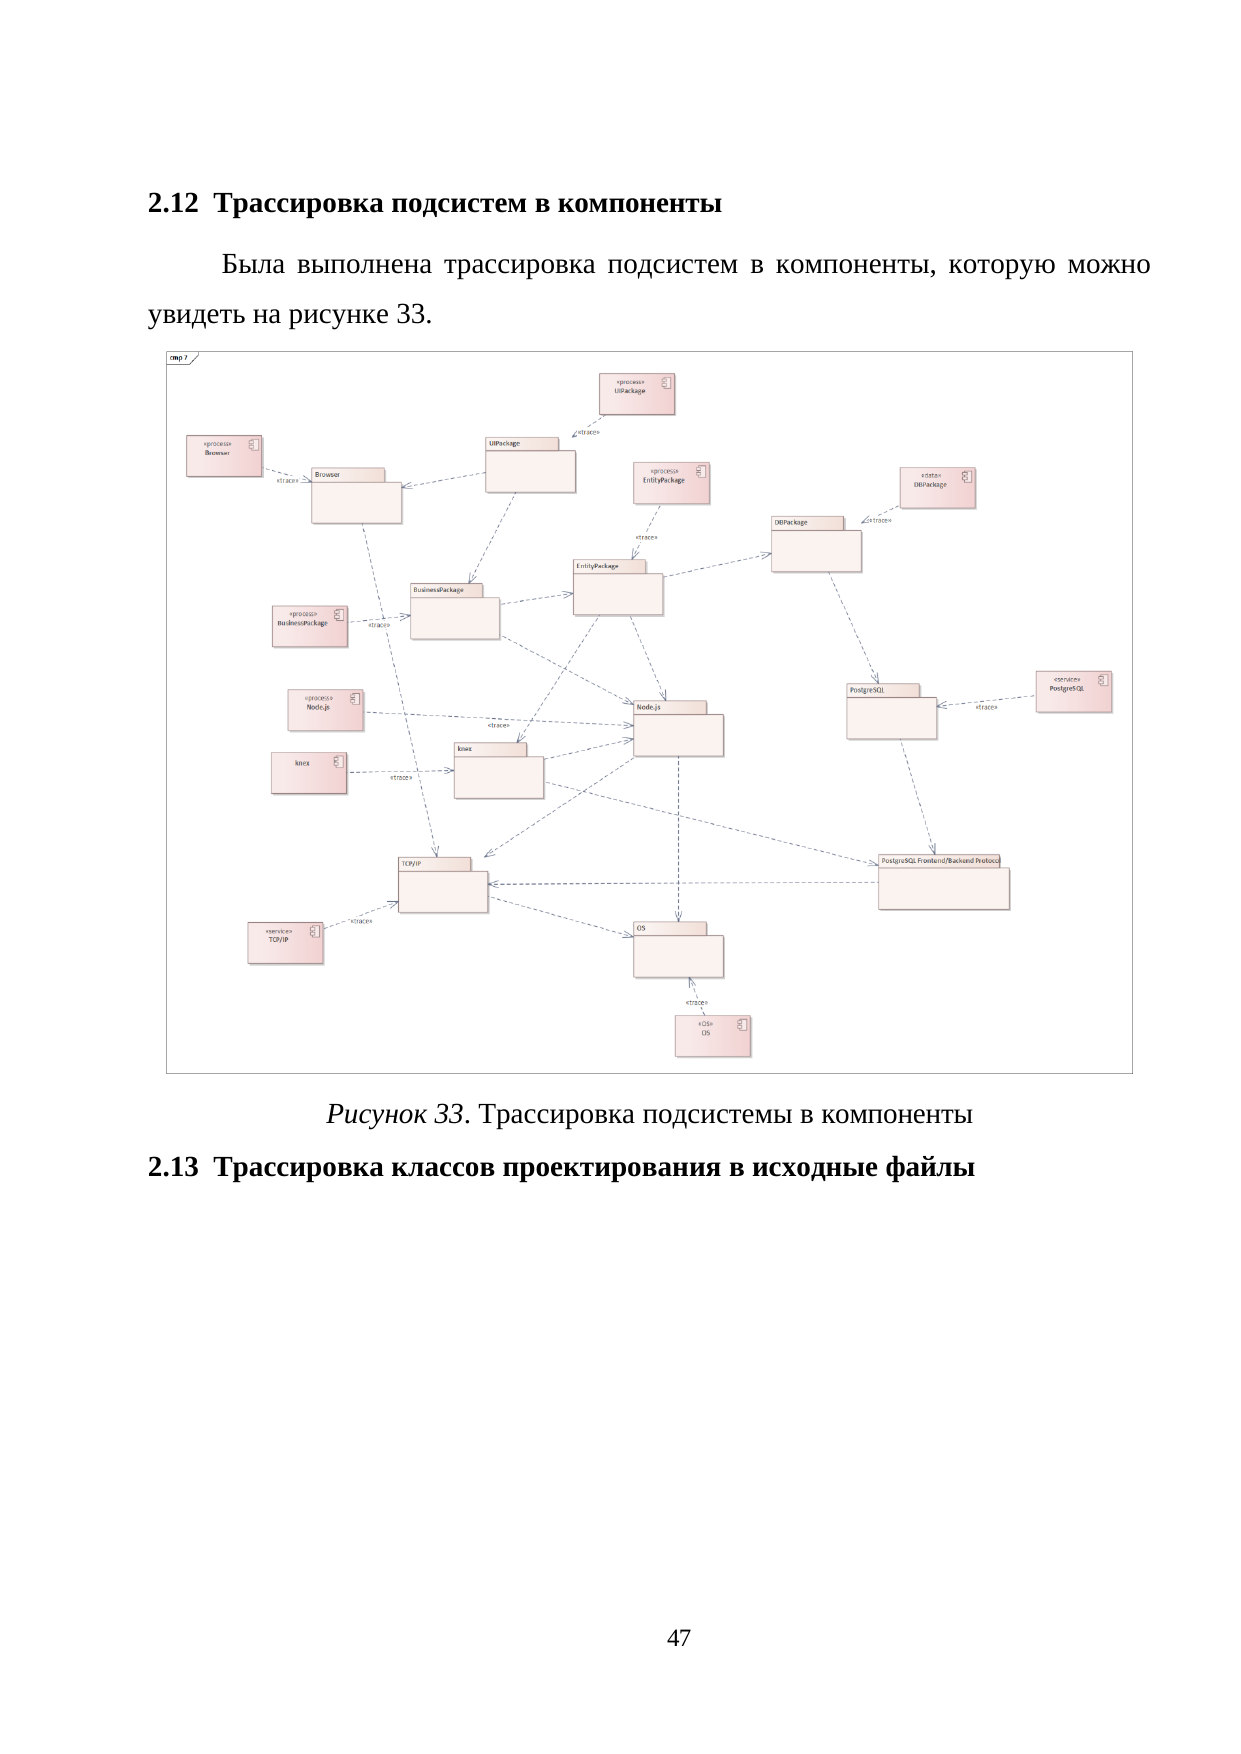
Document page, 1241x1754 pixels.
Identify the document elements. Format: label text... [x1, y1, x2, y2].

text Рисунок 33. Трассировка подсистемы в компоненты [118, 1096, 1181, 1130]
picture [162, 347, 1137, 1078]
subtitle Трассировка подсистем в компоненты [148, 185, 1181, 218]
subtitle Трассировка классов проектирования в исходные файлы [148, 1149, 1181, 1183]
text Была выполнена трассировка подсистем в компоненты, которую можно увидеть на рисунке 33. [148, 246, 1152, 330]
